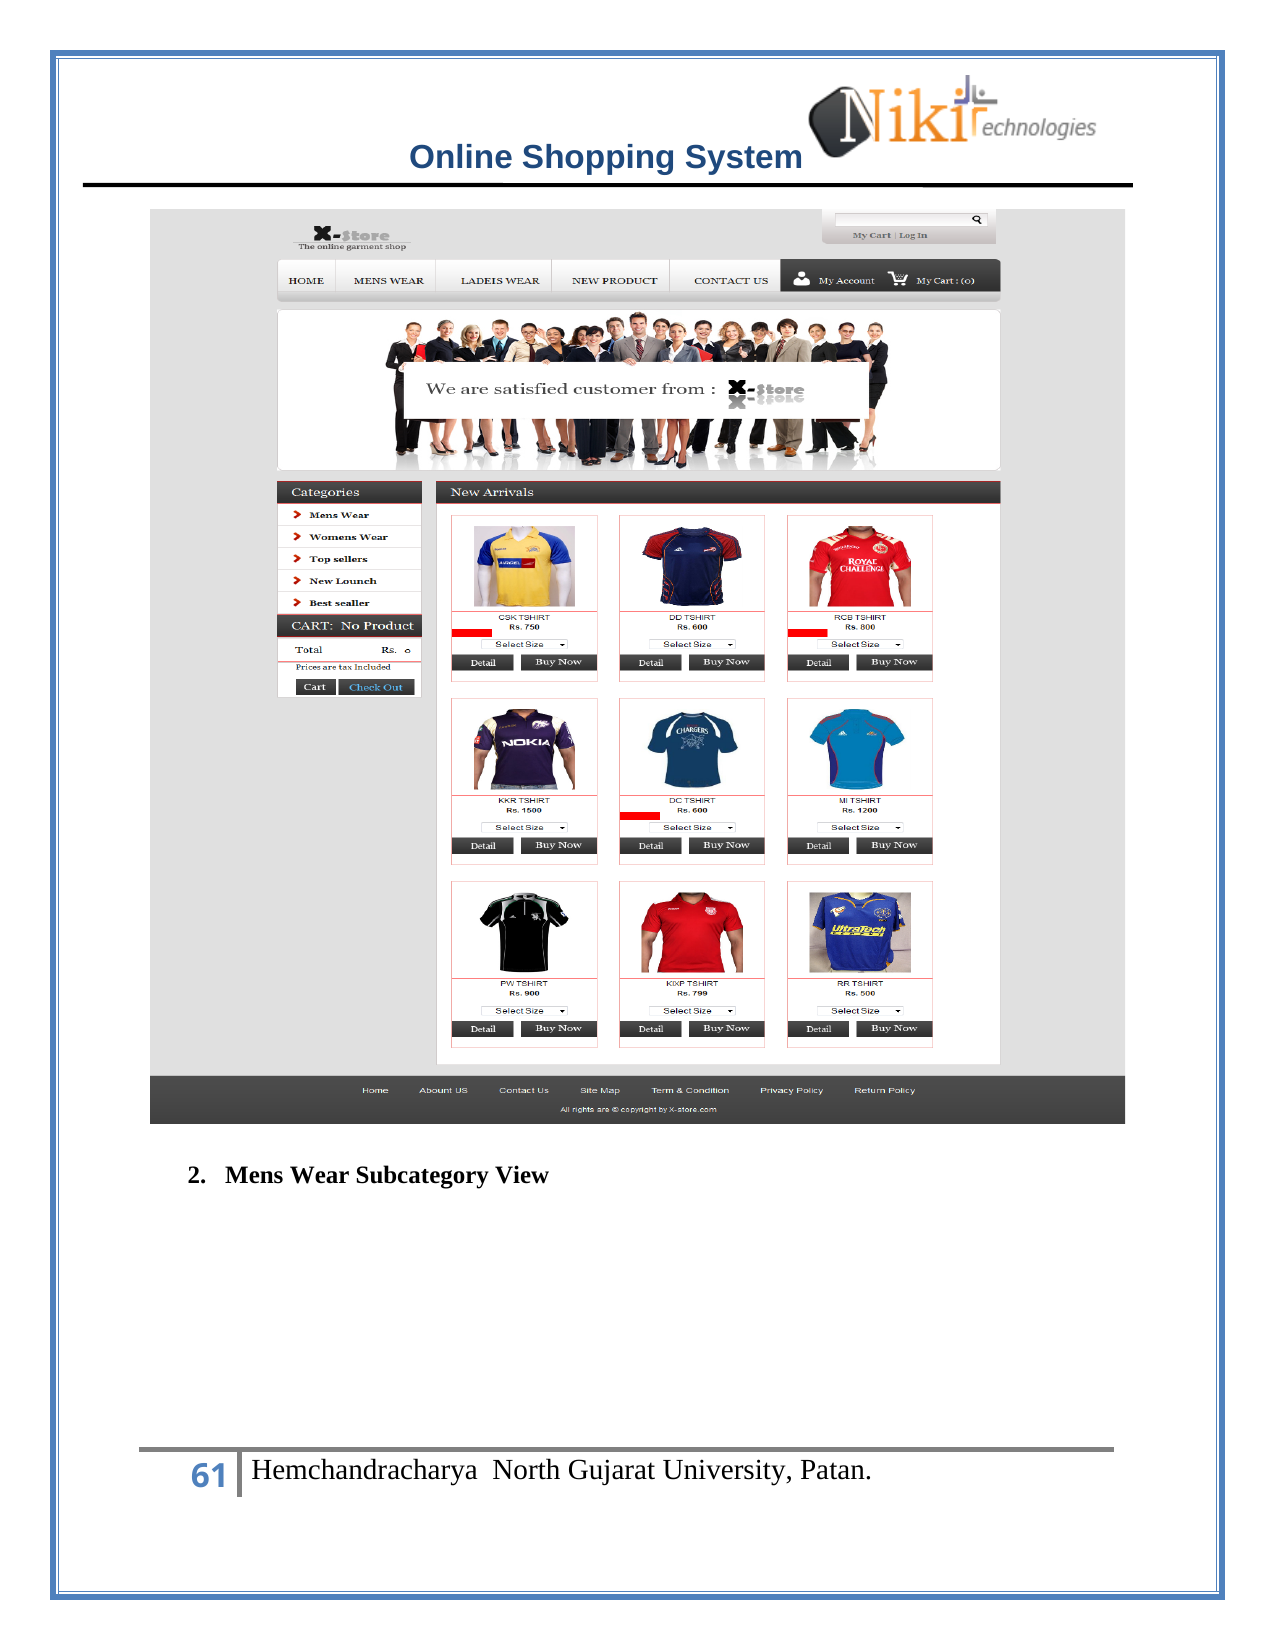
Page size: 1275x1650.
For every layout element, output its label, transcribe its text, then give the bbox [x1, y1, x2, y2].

list Mens Wear Subcategory View [187, 1160, 1125, 1189]
picture [150, 206, 1125, 1124]
picture [803, 75, 1103, 169]
